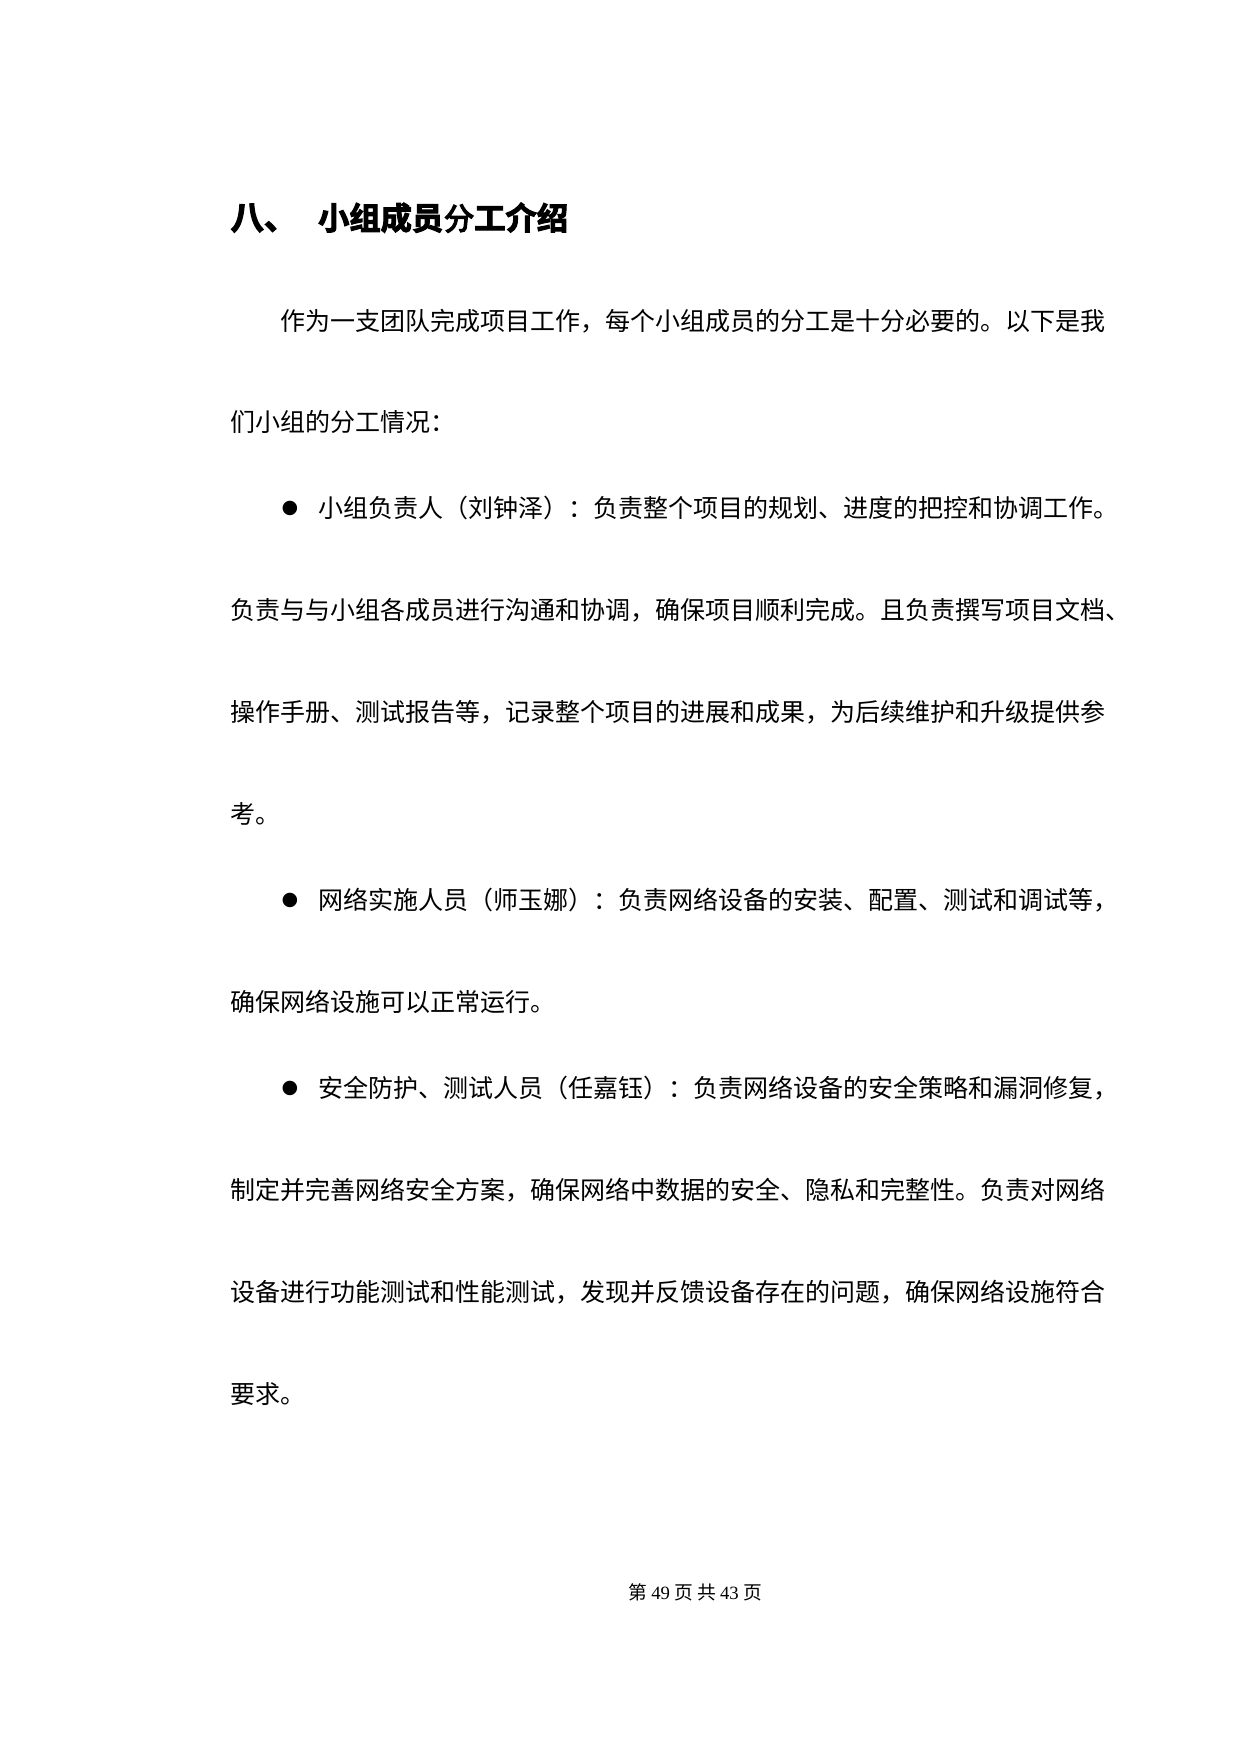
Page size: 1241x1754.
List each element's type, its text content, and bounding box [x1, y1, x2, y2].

subtitle 小组成员分工介绍 [230, 181, 1122, 249]
list 安全防护、测试人员（任嘉钰）：负责网络设备的安全策略和漏洞修复，制定并完善网络安全方案，确保网络中数据的安全、隐私和完整性。负责对网络设备进行功能测试和性能测试，发现并反馈设备存在的问题，确保网络设施符合要求。 [230, 1053, 1122, 1426]
text 作为一支团队完成项目工作，每个小组成员的分工是十分必要的。以下是我们小组的分工情况： [230, 285, 1122, 455]
list 网络实施人员（师玉娜）：负责网络设备的安装、配置、测试和调试等，确保网络设施可以正常运行。 [230, 865, 1122, 1034]
list 小组负责人（刘钟泽）：负责整个项目的规划、进度的把控和协调工作。负责与与小组各成员进行沟通和协调，确保项目顺利完成。且负责撰写项目文档、操作手册、测试报告等，记录整个项目的进展和成果，为后续维护和升级提供参考。 [230, 473, 1122, 847]
